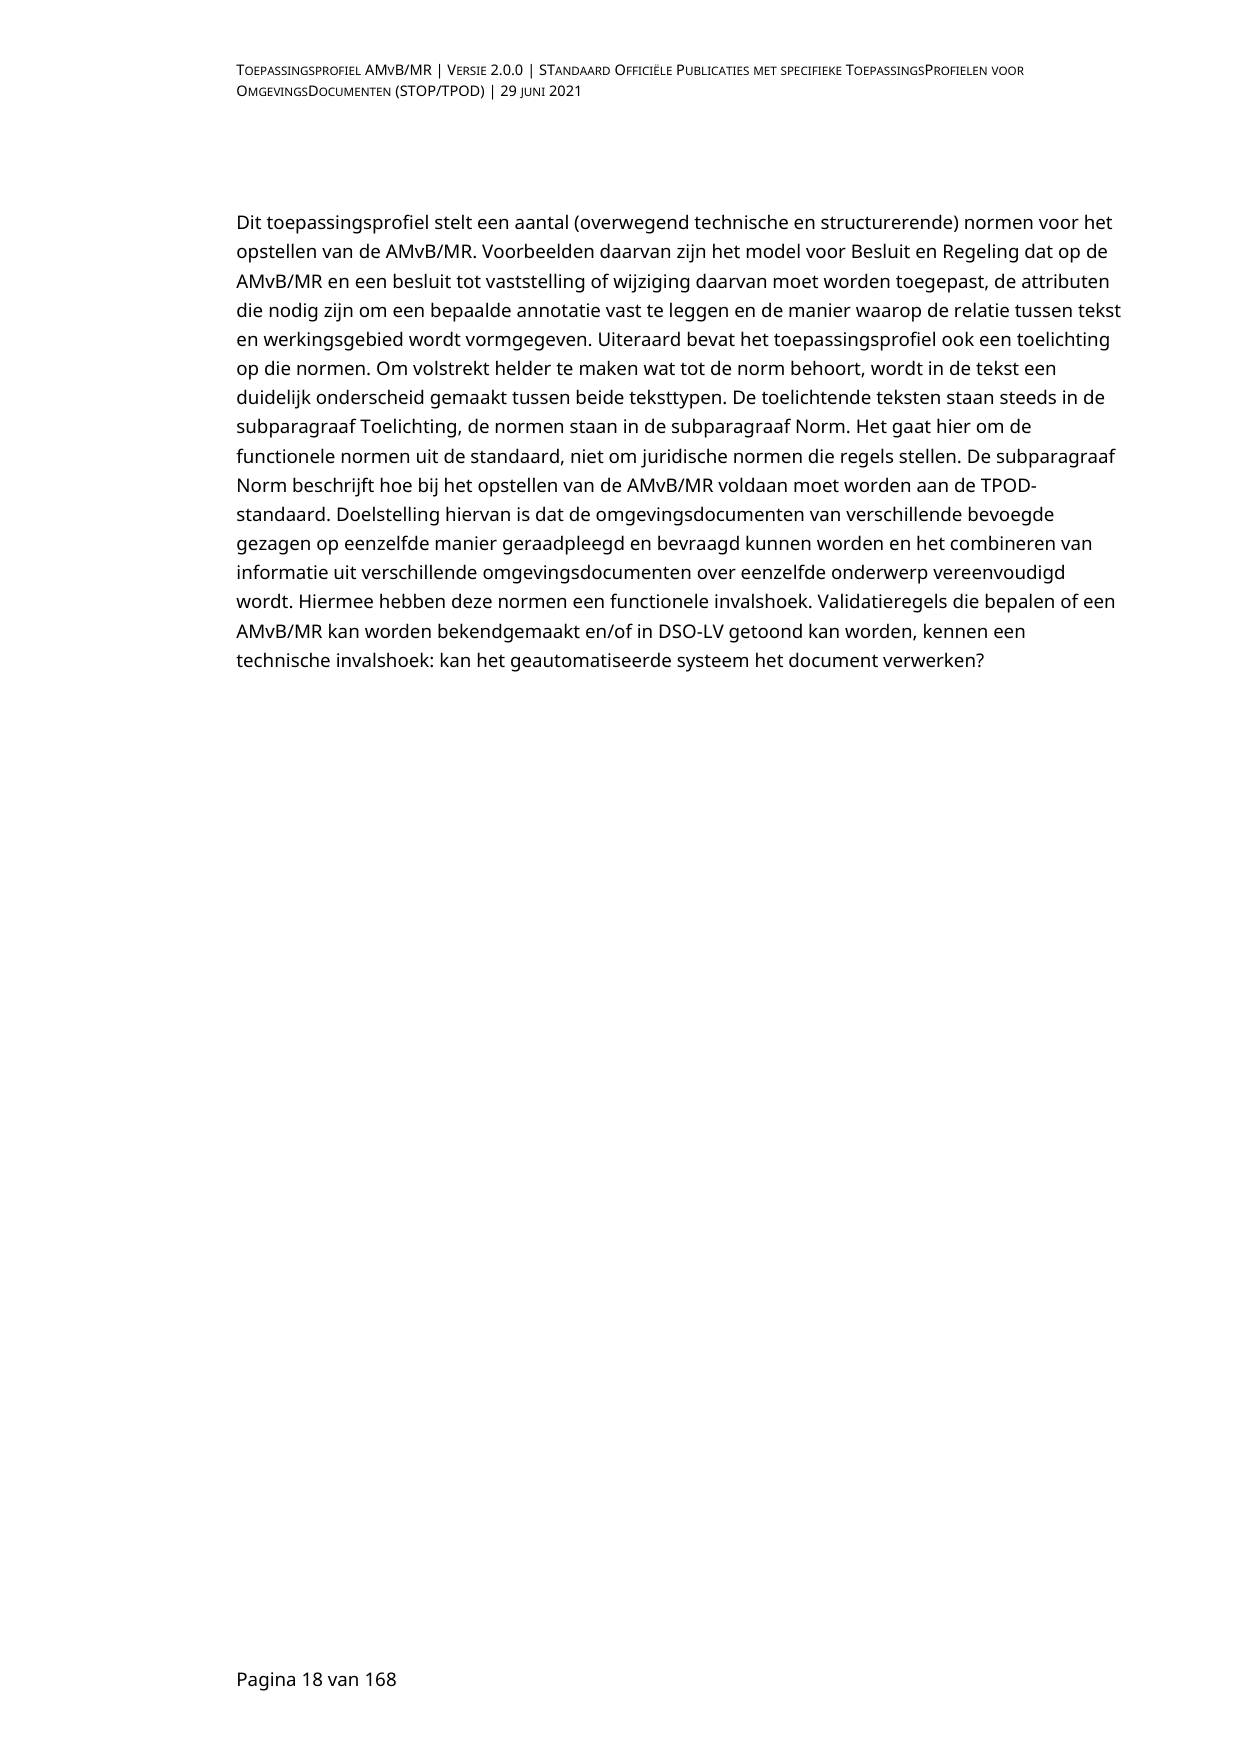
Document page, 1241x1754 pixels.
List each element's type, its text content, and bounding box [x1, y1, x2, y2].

text Dit toepassingsprofiel stelt een aantal (overwegend technische en structurerende) normen voor het opstellen van de AMvB/MR. Voorbeelden daarvan zijn het model voor Besluit en Regeling dat op de AMvB/MR en een besluit tot vaststelling of wijziging daarvan moet worden toegepast, de attributen die nodig zijn om een bepaalde annotatie vast te leggen en de manier waarop de relatie tussen tekst en werkingsgebied wordt vormgegeven. Uiteraard bevat het toepassingsprofiel ook een toelichting op die normen. Om volstrekt helder te maken wat tot de norm behoort, wordt in de tekst een duidelijk onderscheid gemaakt tussen beide teksttypen. De toelichtende teksten staan steeds in de subparagraaf Toelichting, de normen staan in de subparagraaf Norm. Het gaat hier om de functionele normen uit de standaard, niet om juridische normen die regels stellen. De subparagraaf Norm beschrijft hoe bij het opstellen van de AMvB/MR voldaan moet worden aan de TPOD-standaard. Doelstelling hiervan is dat de omgevingsdocumenten van verschillende bevoegde gezagen op eenzelfde manier geraadpleegd en bevraagd kunnen worden en het combineren van informatie uit verschillende omgevingsdocumenten over eenzelfde onderwerp vereenvoudigd wordt. Hiermee hebben deze normen een functionele invalshoek. Validatieregels die bepalen of een AMvB/MR kan worden bekendgemaakt en/of in DSO-LV getoond kan worden, kennen een technische invalshoek: kan het geautomatiseerde systeem het document verwerken? [236, 206, 1122, 673]
